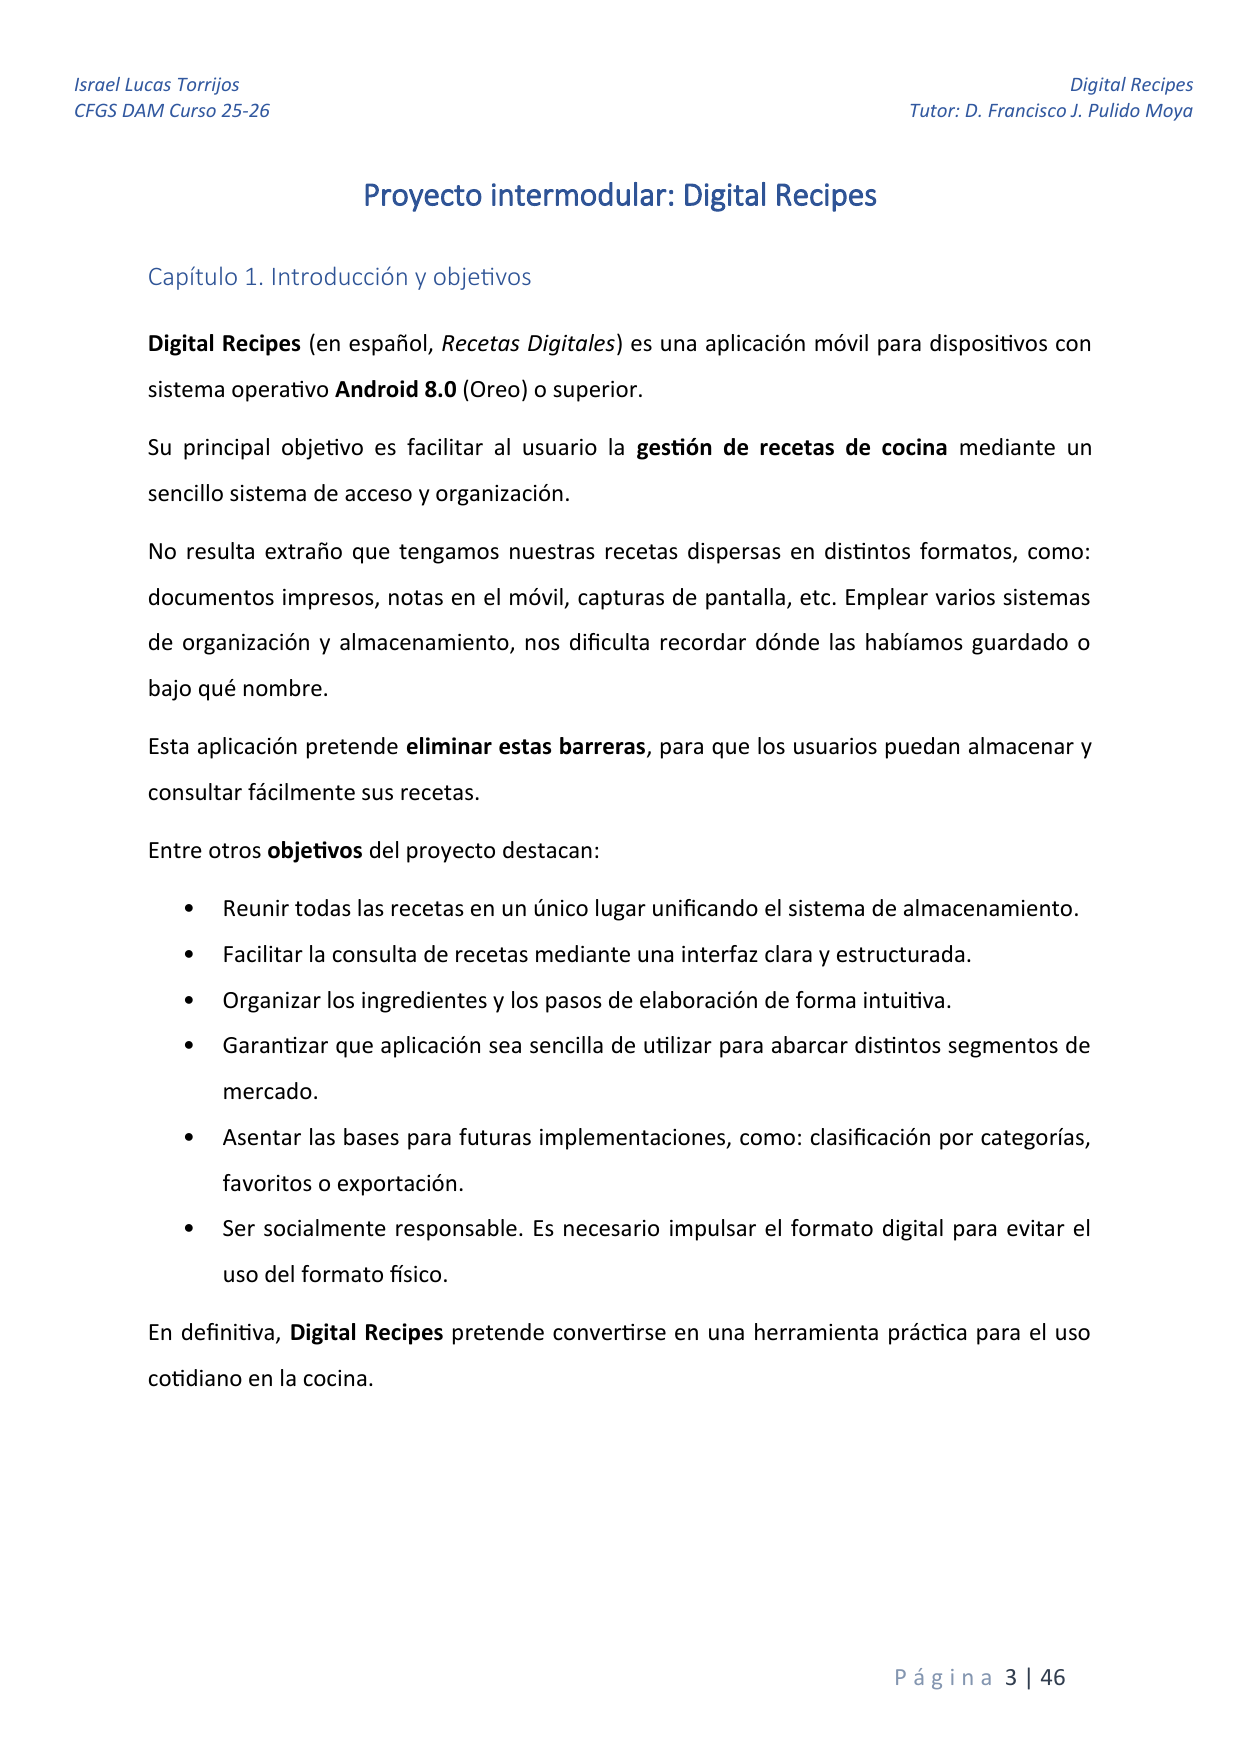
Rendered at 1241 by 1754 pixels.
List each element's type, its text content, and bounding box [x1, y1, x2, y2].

text Digital Recipes (en español, Recetas Digitales) es una aplicación móvil para dispositivos con sistema operativo Android 8.0 (Oreo) o superior. [148, 327, 1092, 403]
text Asentar las bases para futuras implementaciones, como: clasificación por categorías, favoritos o exportación. [185, 1121, 1092, 1197]
text Organizar los ingredientes y los pasos de elaboración de forma intuitiva. [185, 984, 1092, 1014]
text En definitiva, Digital Recipes pretende convertirse en una herramienta práctica para el uso cotidiano en la cocina. [148, 1317, 1092, 1393]
text Reunir todas las recetas en un único lugar unificando el sistema de almacenamiento. [185, 892, 1092, 923]
text Garantizar que aplicación sea sencilla de utilizar para abarcar distintos segmentos de mercado. [185, 1030, 1092, 1106]
subtitle Capítulo 1. Introducción y objetivos [148, 259, 1092, 292]
text Entre otros objetivos del proyecto destacan: [148, 834, 1092, 865]
text Facilitar la consulta de recetas mediante una interfaz clara y estructurada. [185, 938, 1092, 969]
text Su principal objetivo es facilitar al usuario la gestión de recetas de cocina mediante un sencillo sistema de acceso y organización. [148, 431, 1092, 507]
text Esta aplicación pretende eliminar estas barreras, para que los usuarios puedan almacenar y consultar fácilmente sus recetas. [148, 730, 1092, 807]
subtitle Proyecto intermodular: Digital Recipes [148, 173, 1092, 213]
text No resulta extraño que tengamos nuestras recetas dispersas en distintos formatos, como: documentos impresos, notas en el móvil, capturas de pantalla, etc. Emplear varios sistemas de organización y almacenamiento, nos dificulta recordar dónde las habíamos guardado o bajo qué nombre. [148, 535, 1092, 703]
text Ser socialmente responsable. Es necesario impulsar el formato digital para evitar el uso del formato físico. [185, 1213, 1092, 1289]
